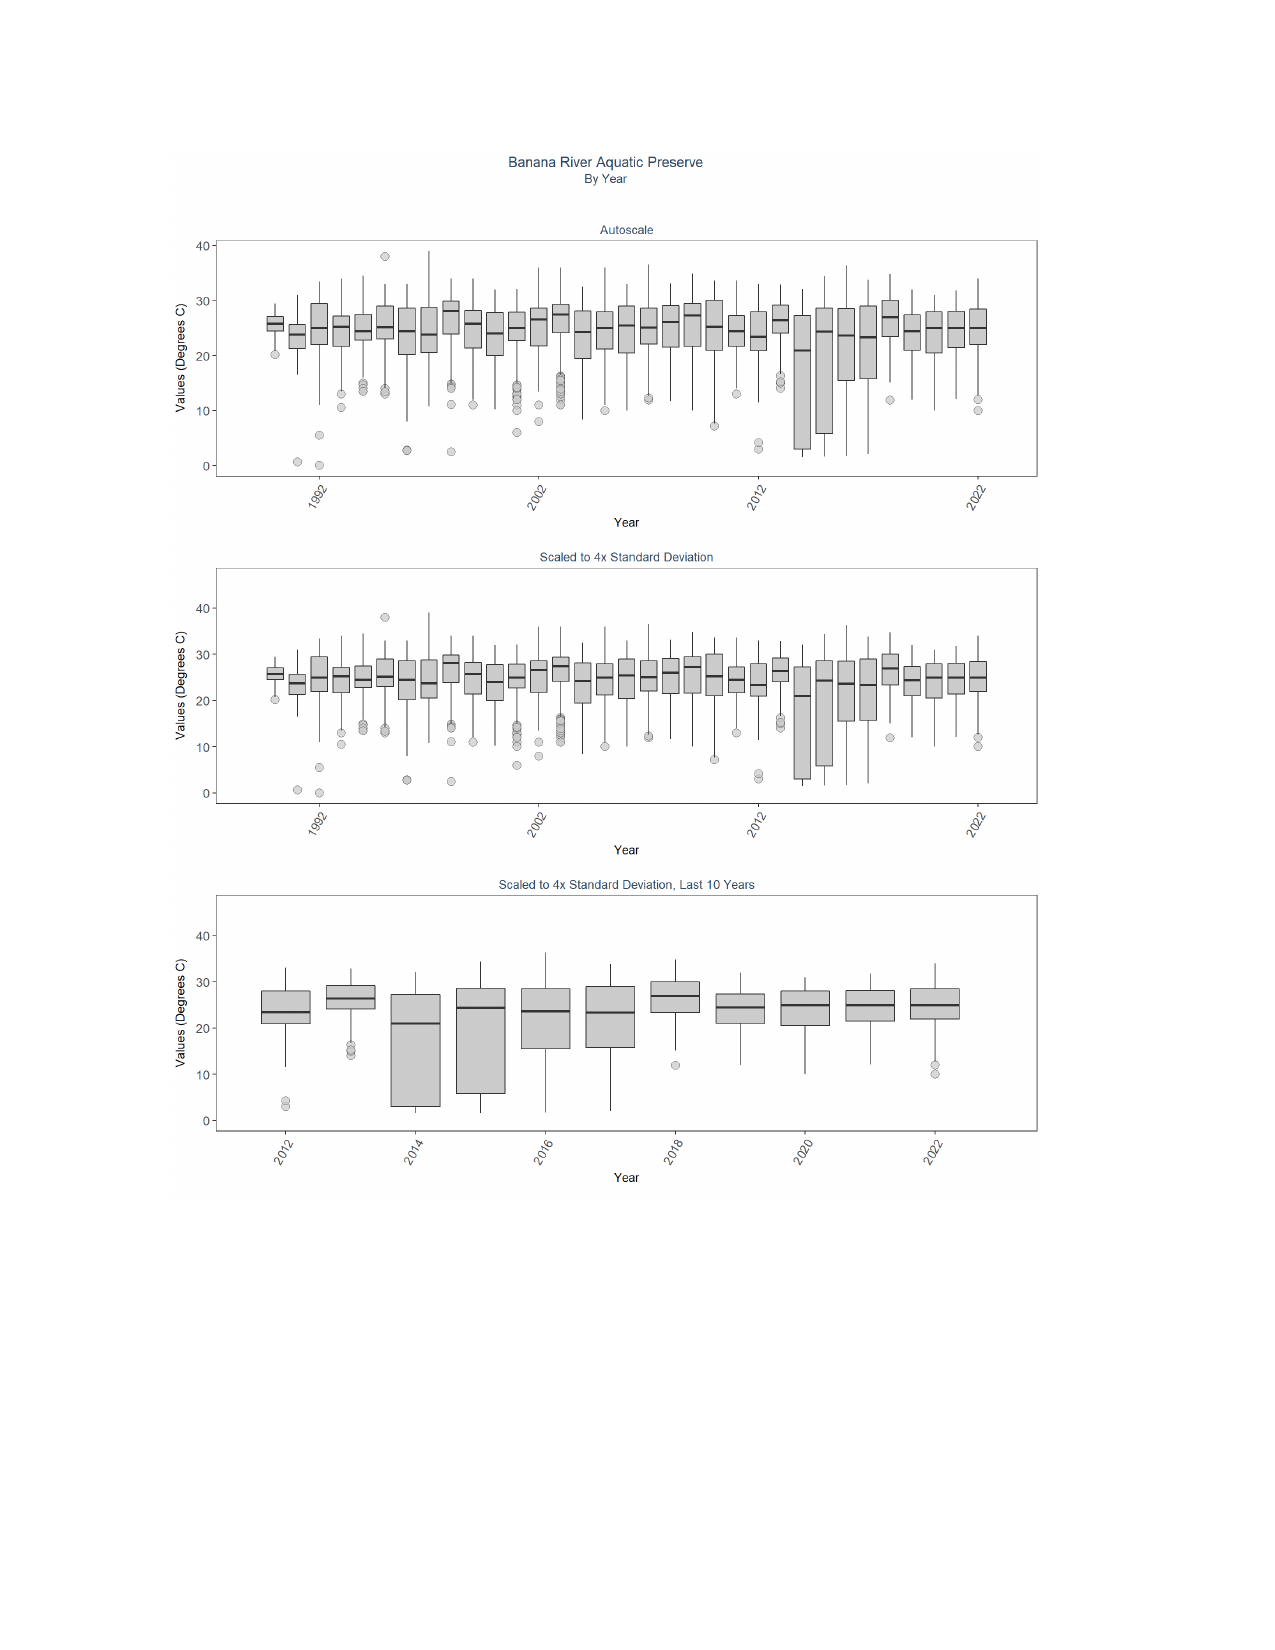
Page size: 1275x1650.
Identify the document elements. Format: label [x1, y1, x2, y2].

picture [168, 150, 1044, 1200]
